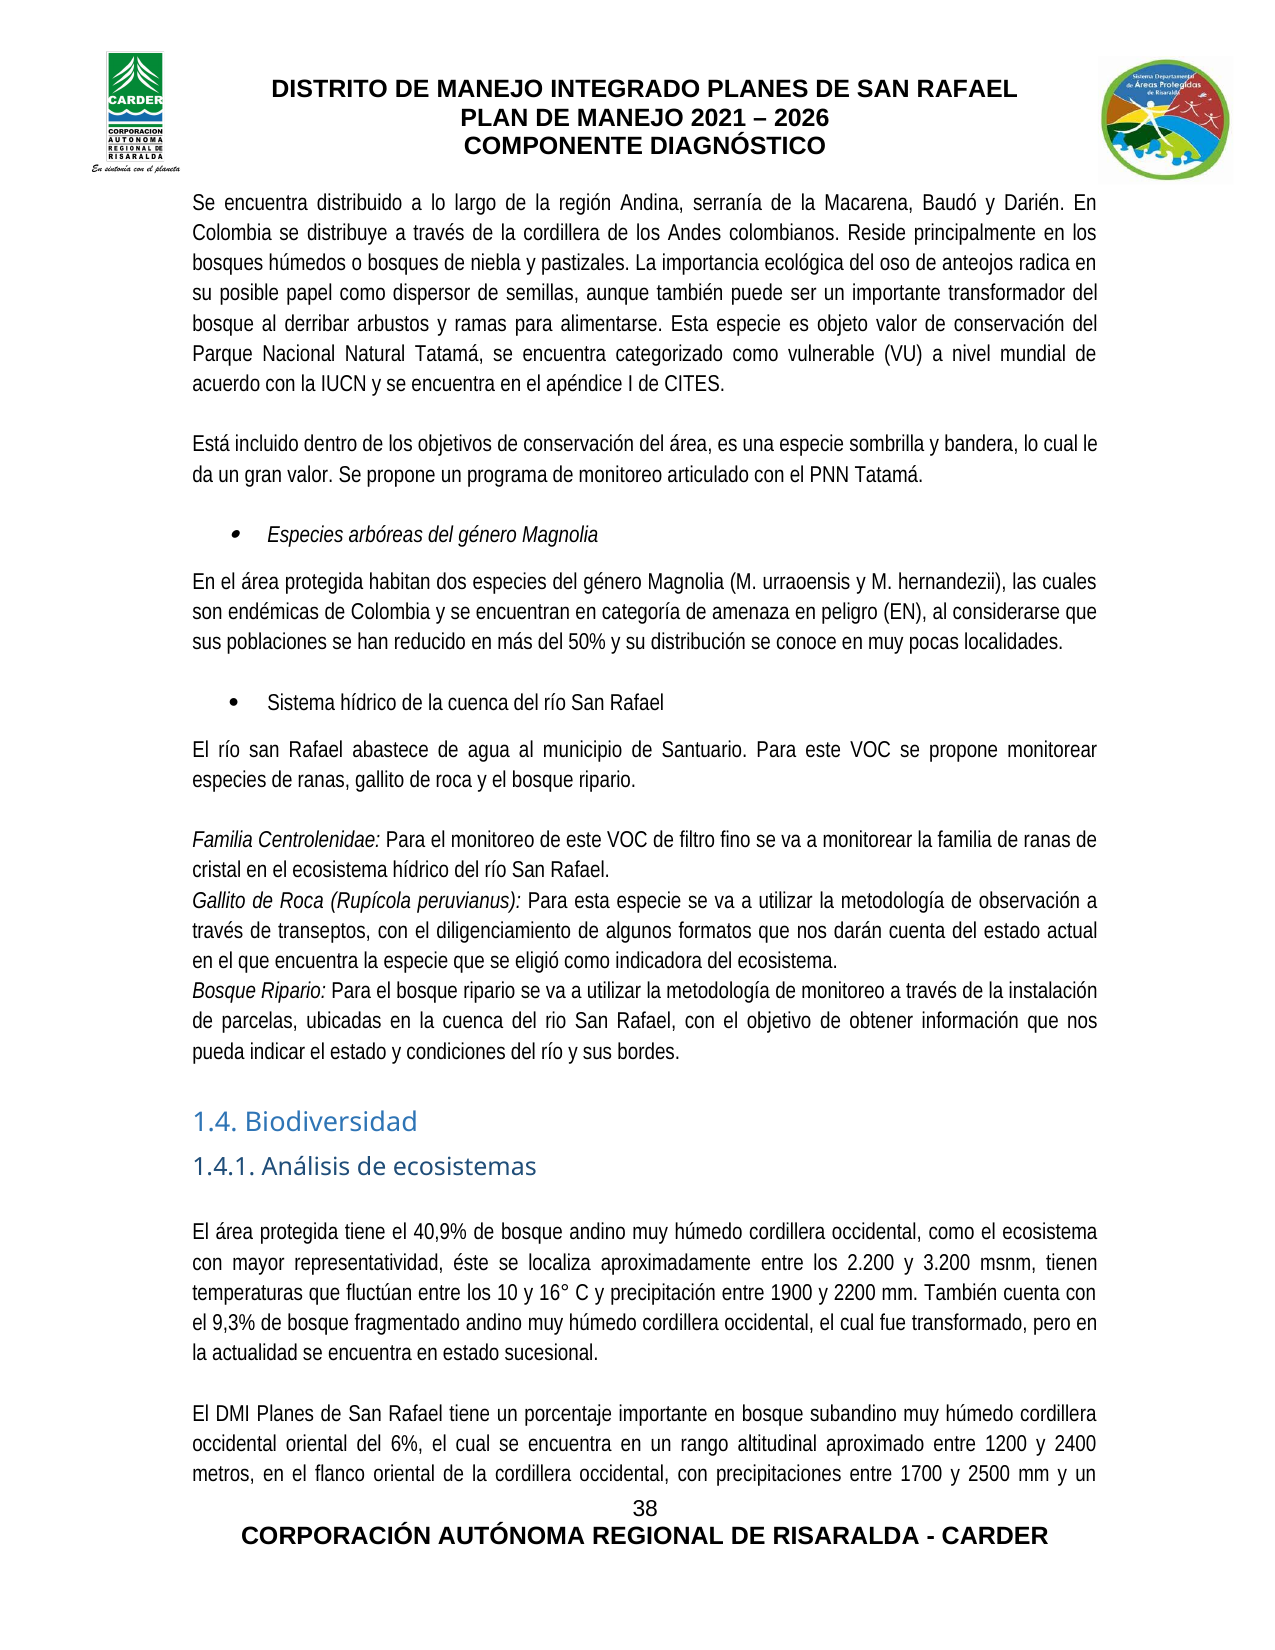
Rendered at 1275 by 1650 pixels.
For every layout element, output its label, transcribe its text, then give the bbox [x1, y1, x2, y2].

text El área protegida tiene el 40,9% de bosque andino muy húmedo cordillera occidental, como el ecosistema con mayor representatividad, éste se localiza aproximadamente entre los 2.200 y 3.200 msnm, tienen temperaturas que fluctúan entre los 10 y 16° C y precipitación entre 1900 y 2200 mm. También cuenta con el 9,3% de bosque fragmentado andino muy húmedo cordillera occidental, el cual fue transformado, pero en la actualidad se encuentra en estado sucesional. [192, 1218, 1098, 1365]
picture [86, 44, 186, 183]
text Está incluido dentro de los objetivos de conservación del área, es una especie sombrilla y bandera, lo cual le da un gran valor. Se propone un programa de monitoreo articulado con el PNN Tatamá. [192, 430, 1098, 487]
text En el área protegida habitan dos especies del género Magnolia (M. urraoensis y M. hernandezii), las cuales son endémicas de Colombia y se encuentran en categoría de amenaza en peligro (EN), al considerarse que sus poblaciones se han reducido en más del 50% y su distribución se conoce en muy pocas localidades. [192, 568, 1098, 655]
text Familia Centrolenidae: Para el monitoreo de este VOC de filtro fino se va a monitorear la familia de ranas de cristal en el ecosistema hídrico del río San Rafael. [192, 826, 1098, 883]
subtitle 1.4.1. Análisis de ecosistemas [192, 1149, 1098, 1183]
text El río san Rafael abastece de agua al municipio de Santuario. Para este VOC se propone monitorear especies de ranas, gallito de roca y el bosque ripario. [192, 736, 1098, 792]
subtitle 1.4. Biodiversidad [192, 1102, 1098, 1139]
list Especies arbóreas del género Magnolia [229, 521, 1098, 547]
picture [1097, 56, 1234, 185]
list Sistema hídrico de la cuenca del río San Rafael [229, 689, 1098, 715]
text Se encuentra distribuido a lo largo de la región Andina, serranía de la Macarena, Baudó y Darién. En Colombia se distribuye a través de la cordillera de los Andes colombianos. Reside principalmente en los bosques húmedos o bosques de niebla y pastizales. La importancia ecológica del oso de anteojos radica en su posible papel como dispersor de semillas, aunque también puede ser un importante transformador del bosque al derribar arbustos y ramas para alimentarse. Esta especie es objeto valor de conservación del Parque Nacional Natural Tatamá, se encuentra categorizado como vulnerable (VU) a nivel mundial de acuerdo con la IUCN y se encuentra en el apéndice I de CITES. [192, 189, 1098, 396]
text Gallito de Roca (Rupícola peruvianus): Para esta especie se va a utilizar la metodología de observación a través de transeptos, con el diligenciamiento de algunos formatos que nos darán cuenta del estado actual en el que encuentra la especie que se eligió como indicadora del ecosistema. [192, 887, 1098, 973]
text Bosque Ripario: Para el bosque ripario se va a utilizar la metodología de monitoreo a través de la instalación de parcelas, ubicadas en la cuenca del rio San Rafael, con el objetivo de obtener información que nos pueda indicar el estado y condiciones del río y sus bordes. [192, 977, 1098, 1064]
